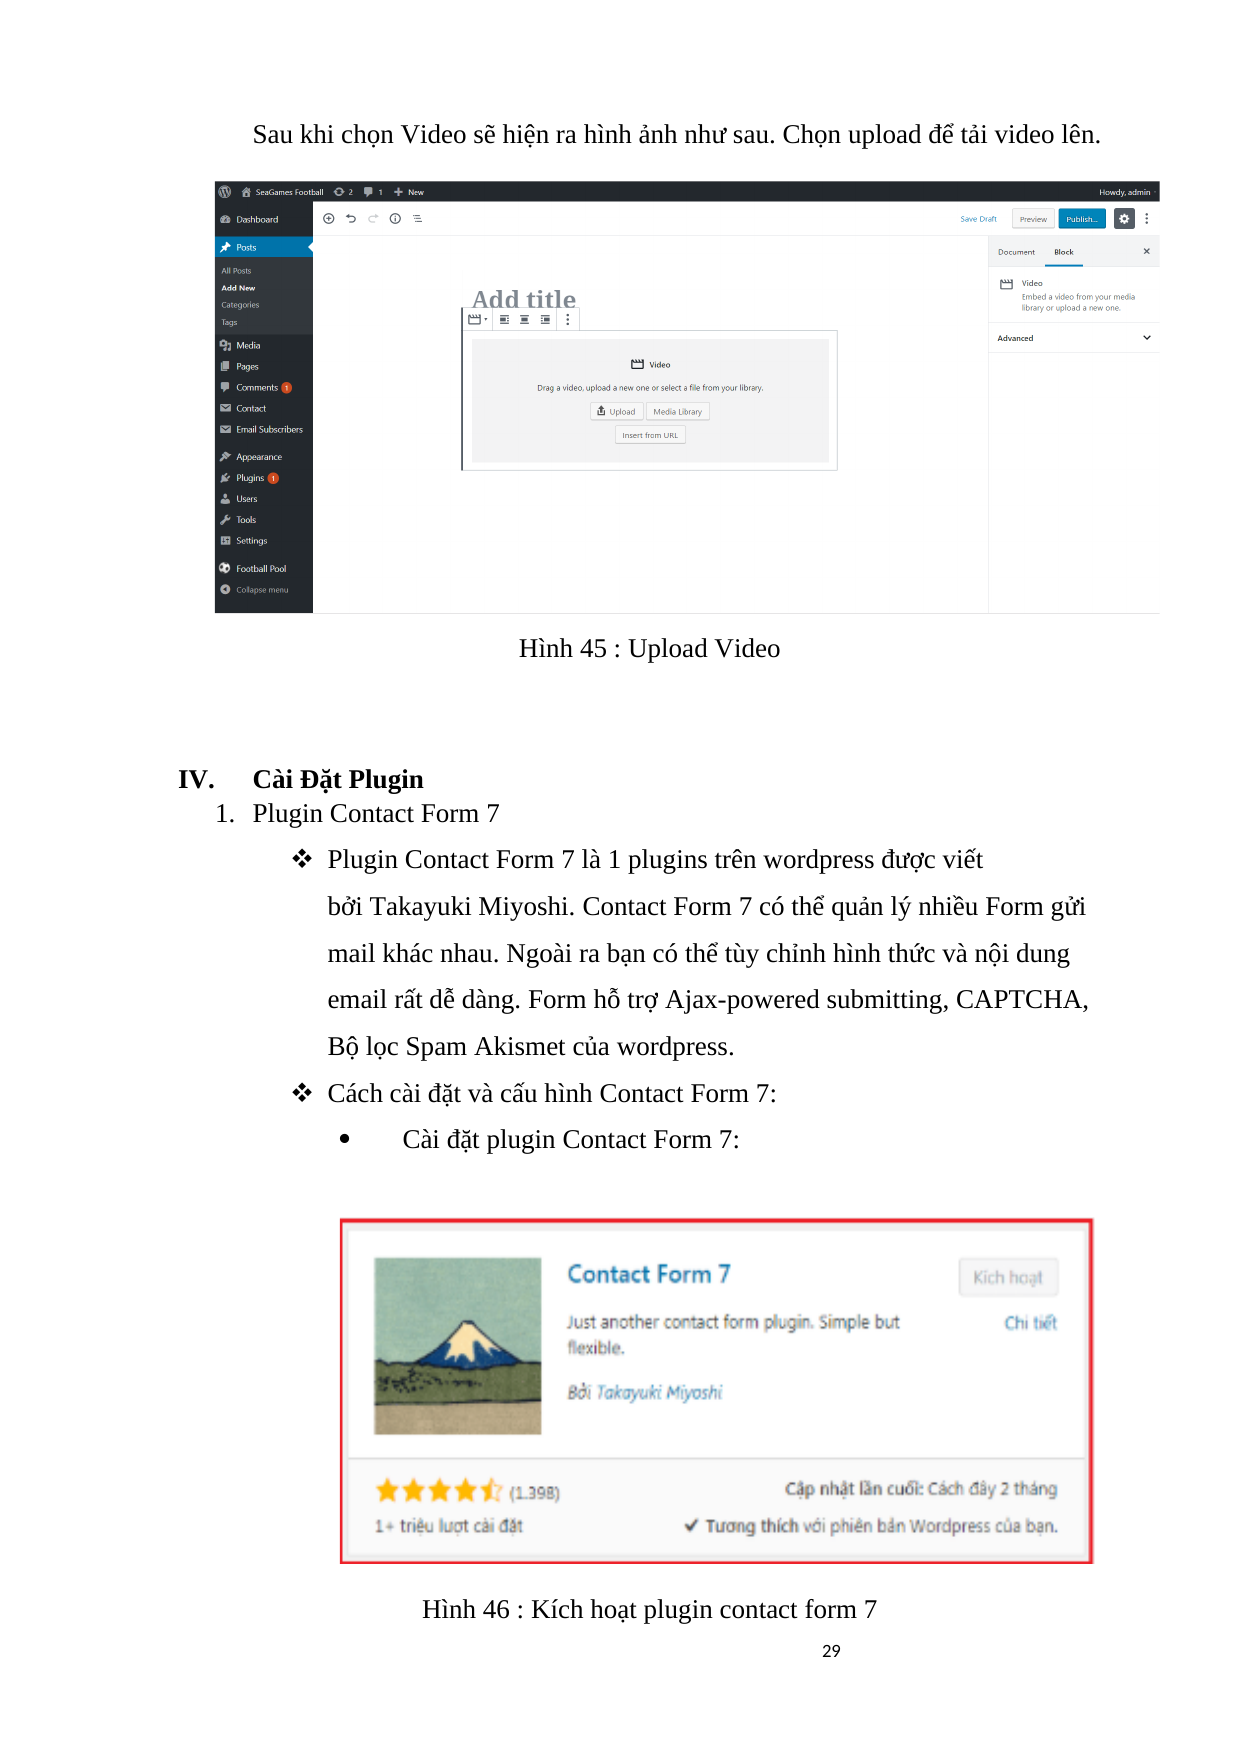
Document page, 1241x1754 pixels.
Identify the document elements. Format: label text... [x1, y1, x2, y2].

text Hình 45 : Upload Video [177, 632, 1122, 664]
text Hình 46 : Kích hoạt plugin contact form 7 [177, 1594, 1122, 1625]
list Cài Đặt Plugin [215, 763, 1122, 794]
list Plugin Contact Form 7 là 1 plugins trên wordpress được viết bởi Takayuki Miyoshi. Contact Form 7 có thể quản lý nhiều Form gửi mail khác nhau. Ngoài ra bạn có thể tùy chỉnh hình thức và nội dung email rất dễ dàng. Form hỗ trợ Ajax-powered submitting, CAPTCHA, Bộ lọc Spam Akismet của wordpress. [290, 843, 1122, 1061]
picture [339, 1217, 1095, 1564]
list Plugin Contact Form 7 [215, 797, 1122, 828]
list Sau khi chọn Video sẽ hiện ra hình ảnh như sau. Chọn upload để tải video lên. [252, 118, 1122, 149]
picture [214, 181, 1160, 614]
list Cài đặt plugin Contact Form 7: [251, 1124, 1122, 1155]
list Cách cài đặt và cấu hình Contact Form 7: [290, 1077, 1122, 1108]
